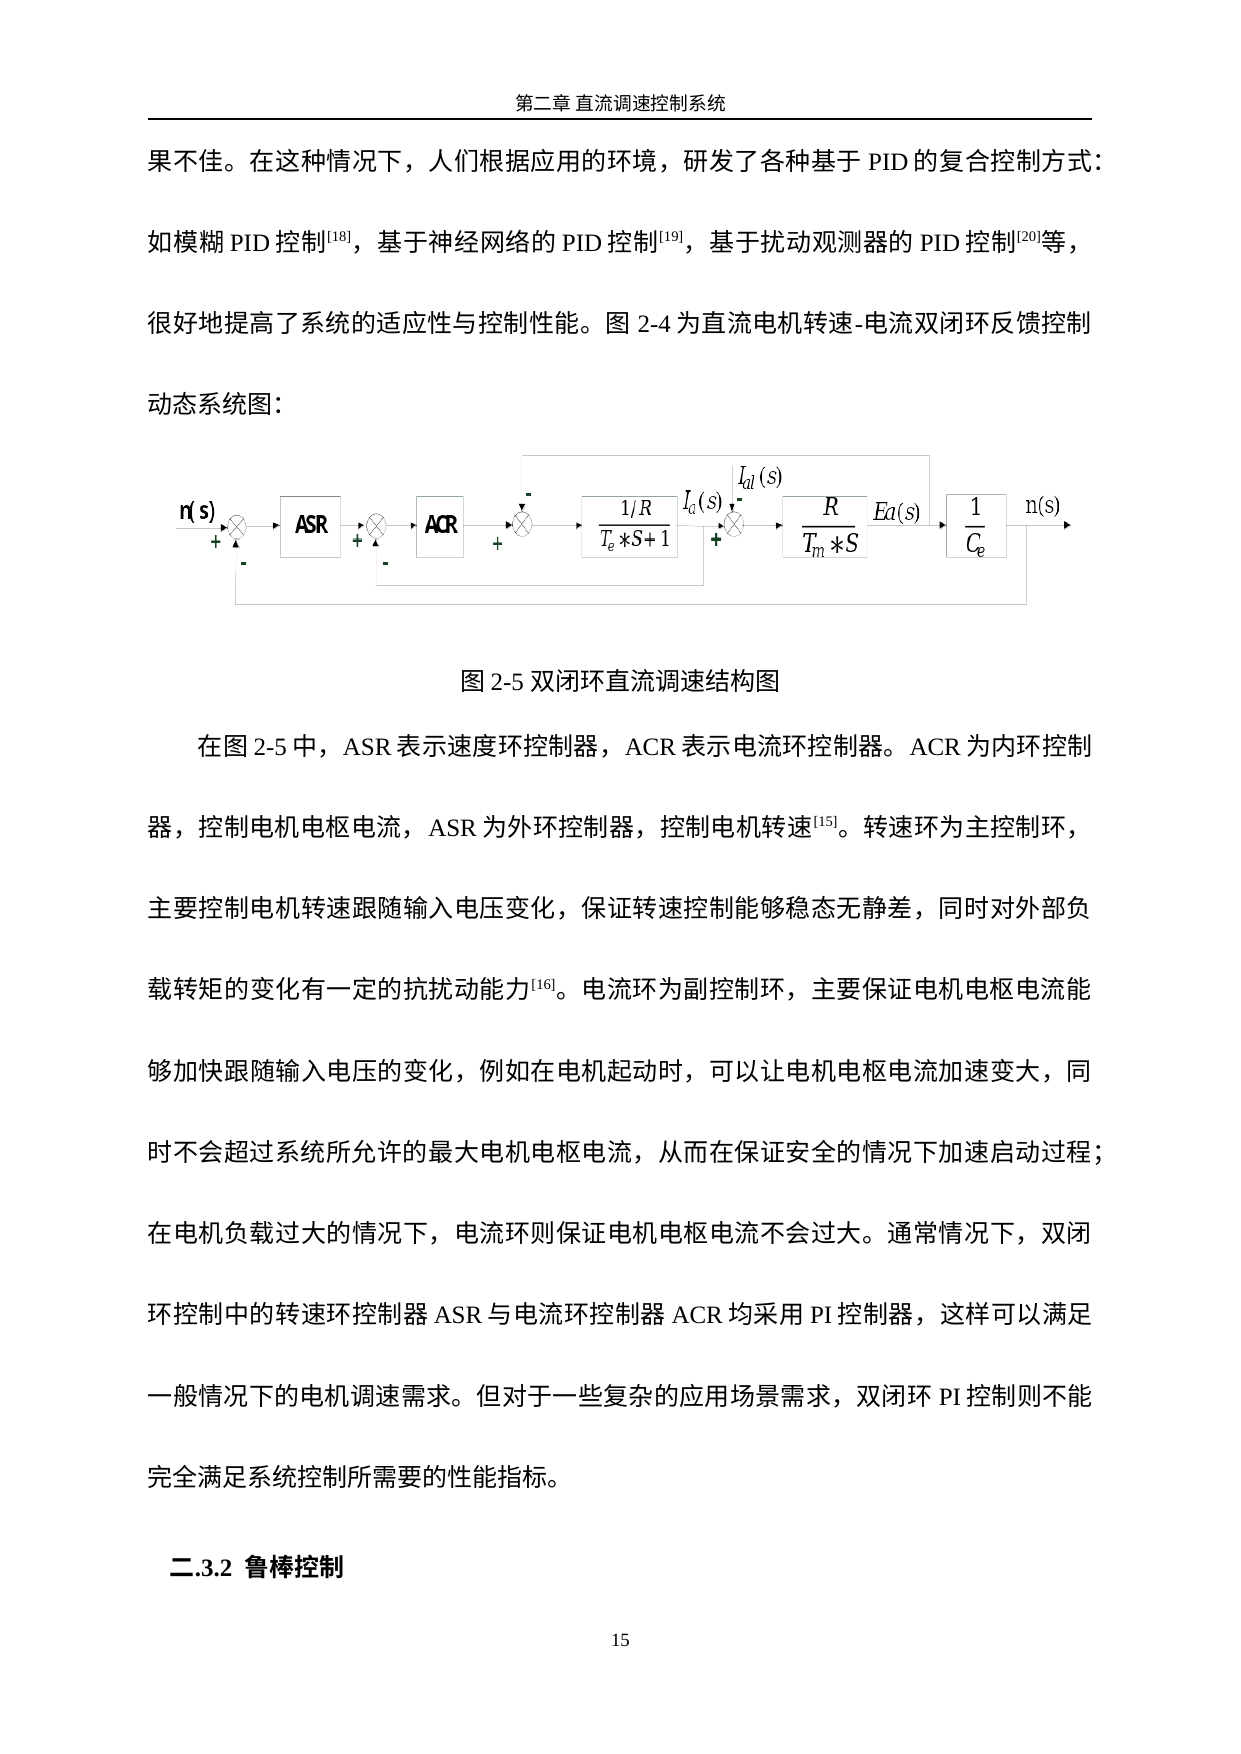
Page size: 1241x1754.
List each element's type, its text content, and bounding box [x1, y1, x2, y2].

text 在图2-5中，ASR表示速度环控制器，ACR表示电流环控制器。ACR为内环控制器，控制电机电枢电流，ASR为外环控制器，控制电机转速[15]。转速环为主控制环，主要控制电机转速跟随输入电压变化，保证转速控制能够稳态无静差，同时对外部负载转矩的变化有一定的抗扰动能力[16]。电流环为副控制环，主要保证电机电枢电流能够加快跟随输入电压的变化，例如在电机起动时，可以让电机电枢电流加速变大，同时不会超过系统所允许的最大电机电枢电流，从而在保证安全的情况下加速启动过程；在电机负载过大的情况下，电流环则保证电机电枢电流不会过大。通常情况下，双闭环控制中的转速环控制器ASR与电流环控制器ACR均采用PI控制器，这样可以满足一般情况下的电机调速需求。但对于一些复杂的应用场景需求，双闭环PI控制则不能完全满足系统控制所需要的性能指标。 [148, 712, 1092, 1508]
text 图2-5 双闭环直流调速结构图 [148, 647, 1092, 712]
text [148, 127, 1092, 436]
subtitle 鲁棒控制 [169, 1533, 1071, 1598]
